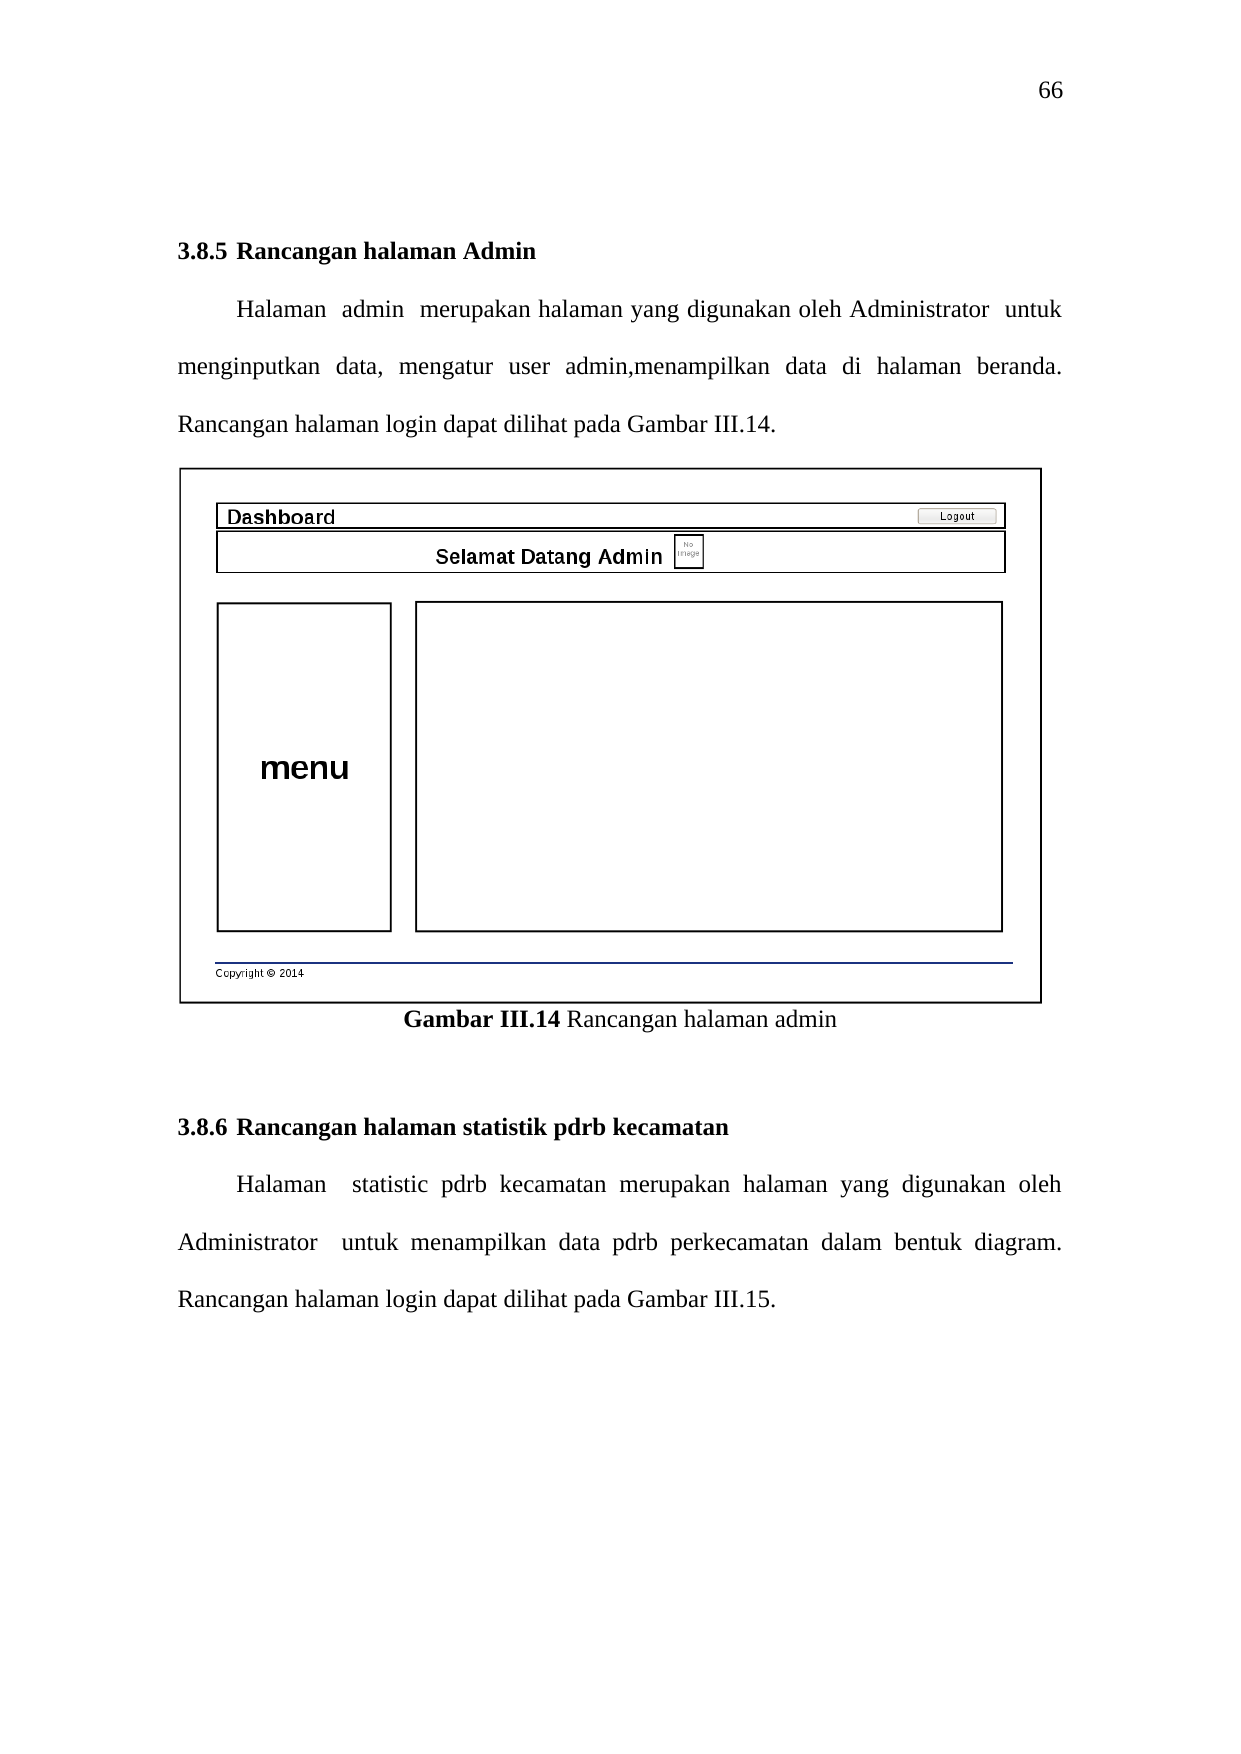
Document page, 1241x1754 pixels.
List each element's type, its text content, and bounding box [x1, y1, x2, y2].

text Halaman admin merupakan halaman yang digunakan oleh Administrator untuk menginputkan data, mengatur user admin,menampilkan data di halaman beranda. Rancangan halaman login dapat dilihat pada Gambar III.14. [177, 294, 1063, 437]
picture [177, 466, 1044, 1005]
text Gambar III.14 Rancangan halaman admin [177, 1004, 1063, 1033]
text Halaman statistic pdrb kecamatan merupakan halaman yang digunakan oleh Administrator untuk menampilkan data pdrb perkecamatan dalam bentuk diagram. Rancangan halaman login dapat dilihat pada Gambar III.15. [177, 1169, 1063, 1313]
subtitle Rancangan halaman statistik pdrb kecamatan [177, 1112, 1063, 1140]
subtitle Rancangan halaman Admin [177, 236, 1063, 265]
